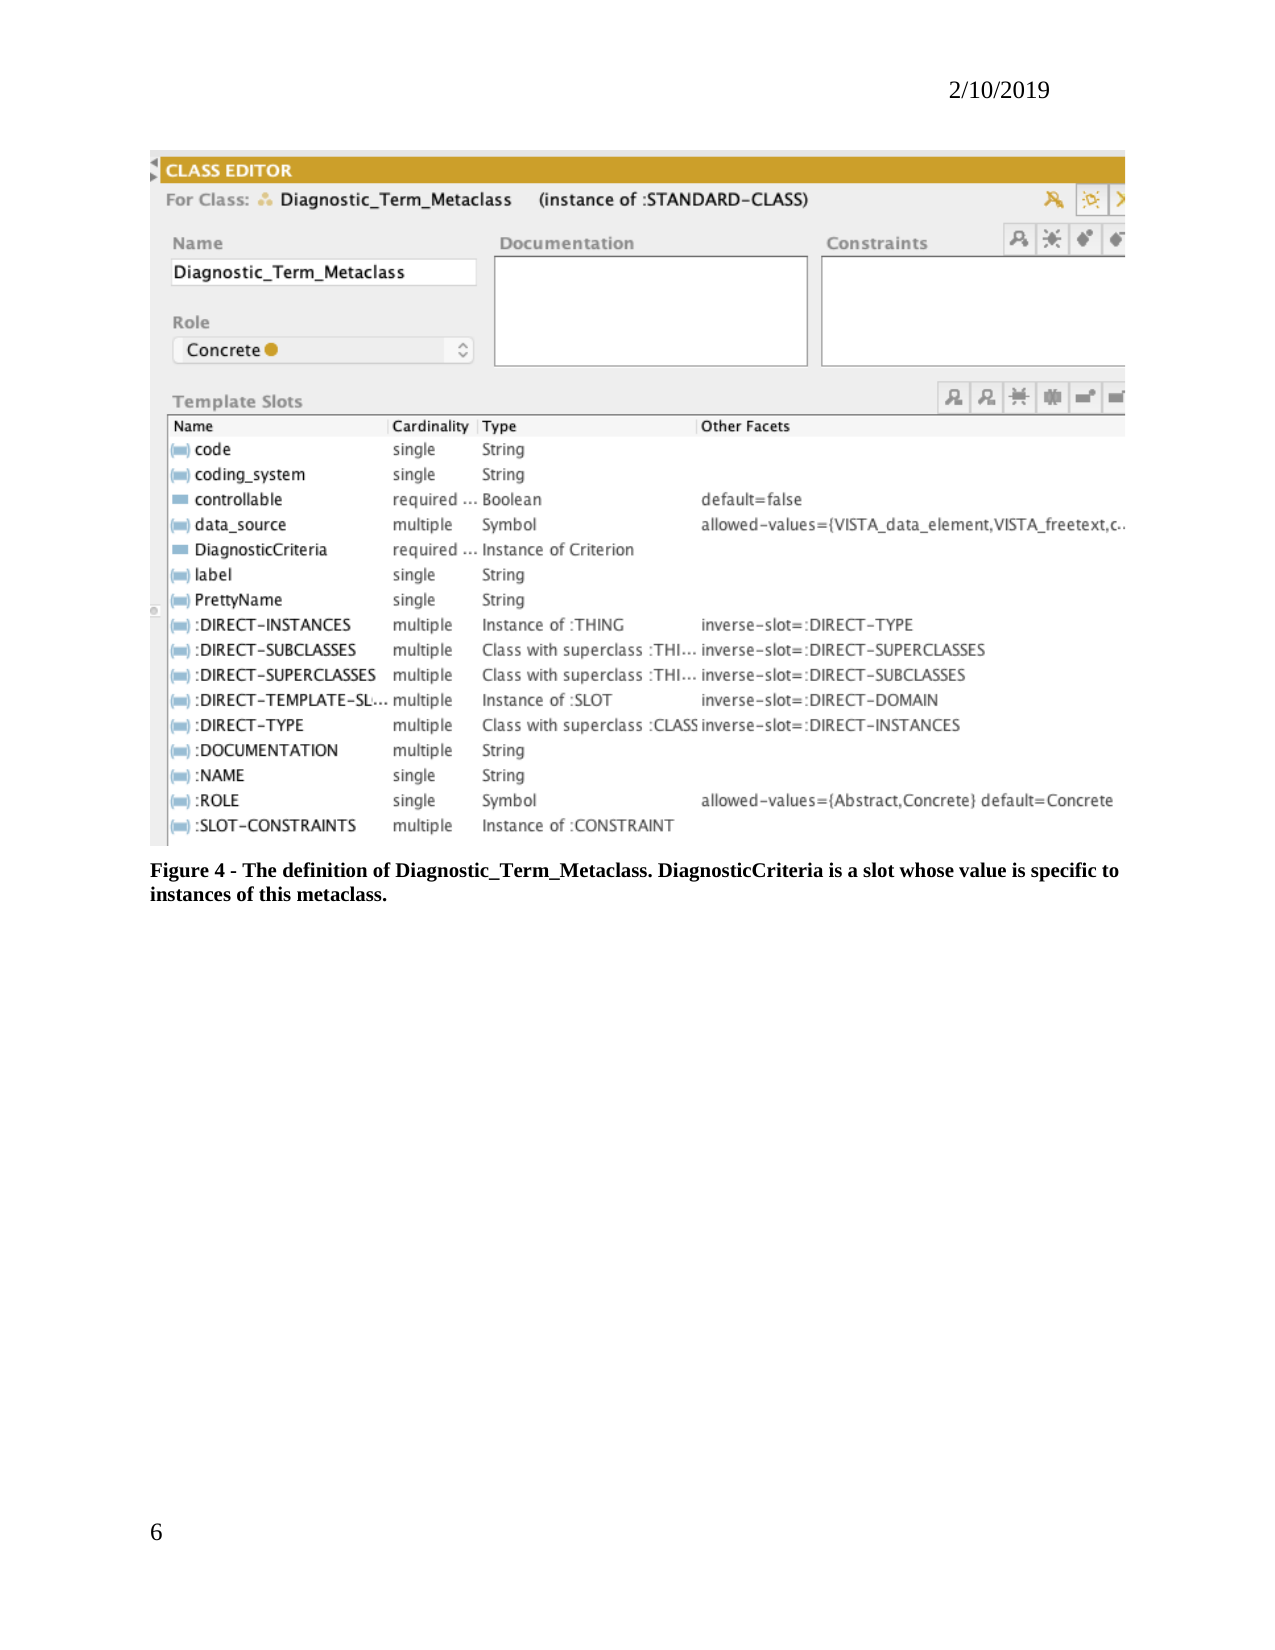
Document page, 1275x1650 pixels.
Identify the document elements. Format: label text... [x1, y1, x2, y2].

picture [150, 150, 1125, 846]
text Figure 4 - The definition of Diagnostic_Term_Metaclass. DiagnosticCriteria is a slot whose value is specific to instances of this metaclass. [150, 858, 1125, 906]
